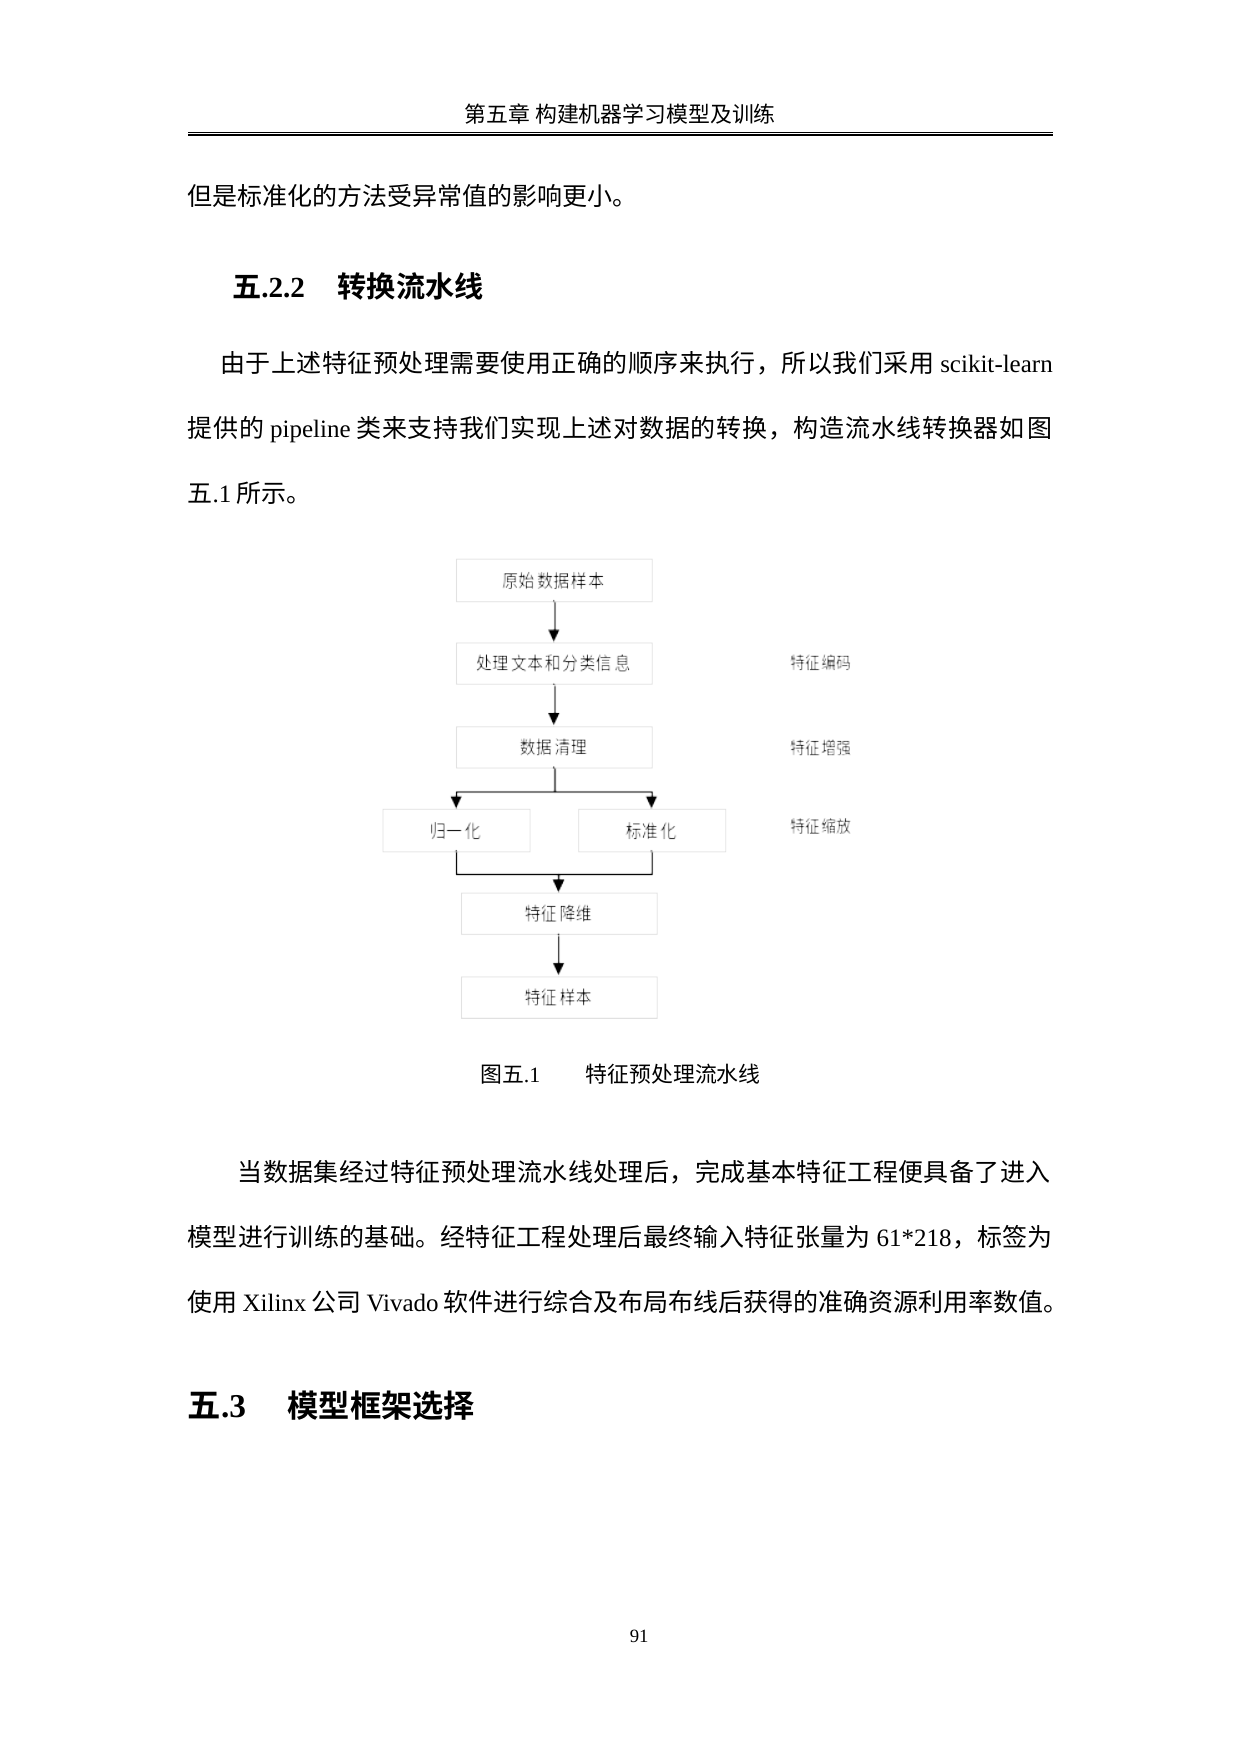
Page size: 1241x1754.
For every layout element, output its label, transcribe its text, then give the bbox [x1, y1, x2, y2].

subtitle 转换流水线 [232, 252, 1053, 317]
text 由于上述特征预处理需要使用正确的顺序来执行，所以我们采用scikit-learn提供的pipeline类来支持我们实现上述对数据的转换，构造流水线转换器如图5.5所示。 [187, 329, 1053, 524]
text 特征预处理流水线 [187, 1057, 1053, 1089]
text 当数据集经过特征预处理流水线处理后，完成基本特征工程便具备了进入模型进行训练的基础。经特征工程处理后最终输入特征张量为61*218，标签为使用Xilinx公司Vivado软件进行综合及布局布线后获得的准确资源利用率数值。 [187, 1138, 1053, 1333]
subtitle 模型框架选择 [187, 1370, 1053, 1435]
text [187, 162, 1053, 227]
